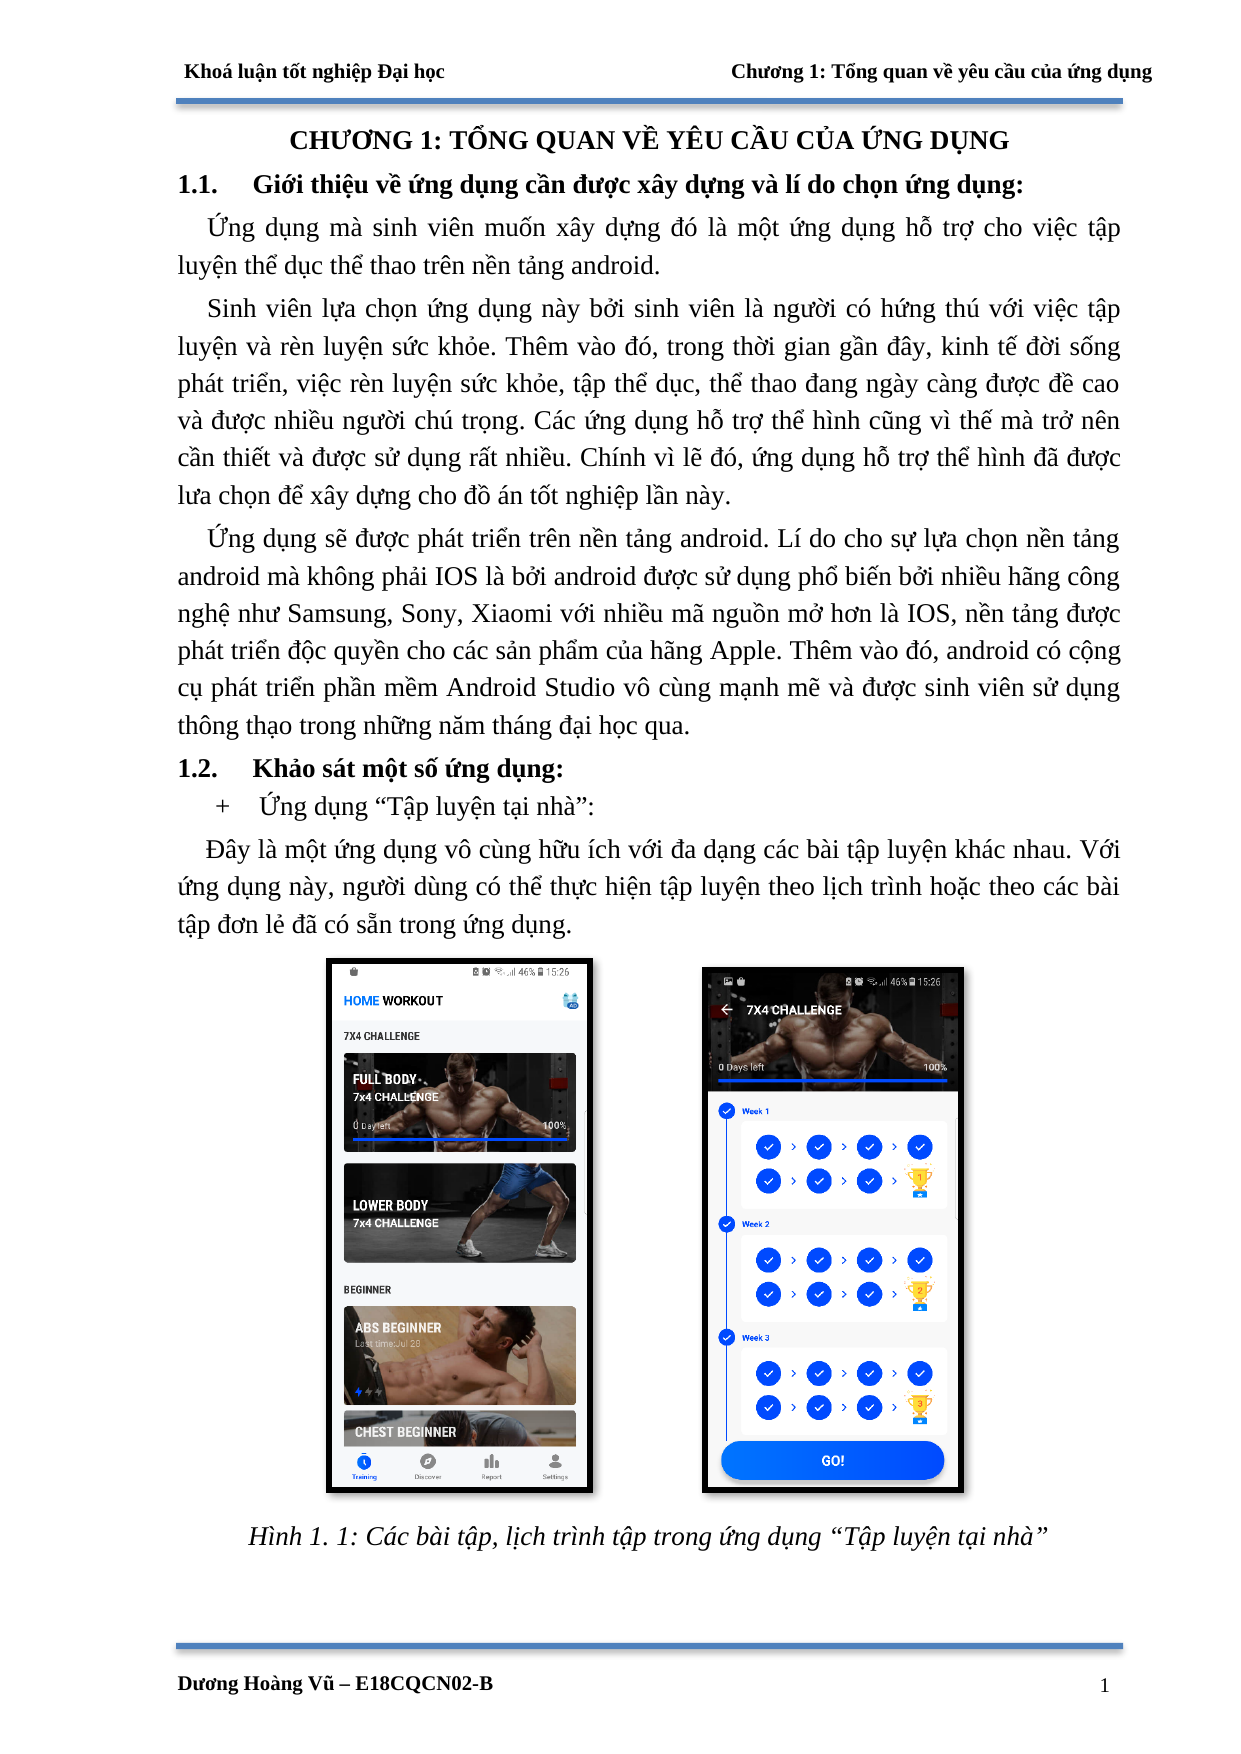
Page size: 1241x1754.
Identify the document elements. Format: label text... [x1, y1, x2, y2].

text Ứng dụng mà sinh viên muốn xây dựng đó là một ứng dụng hỗ trợ cho việc tập luyện thể dục thể thao trên nền tảng android. [177, 211, 1122, 280]
text Sinh viên lựa chọn ứng dụng này bởi sinh viên là người có hứng thú với việc tập luyện và rèn luyện sức khỏe. Thêm vào đó, trong thời gian gần đây, kinh tế đời sống phát triển, việc rèn luyện sức khỏe, tập thể dục, thể thao đang ngày càng được đề cao và được nhiều người chú trọng. Các ứng dụng hỗ trợ thể hình cũng vì thế mà trở nên cần thiết và được sử dụng rất nhiều. Chính vì lẽ đó, ứng dụng hỗ trợ thể hình đã được lưa chọn để xây dựng cho đồ án tốt nghiệp lần này. [177, 292, 1122, 510]
list Ứng dụng “Tập luyện tại nhà”: [215, 789, 1122, 821]
text Hình 1. 1: Các bài tập, lịch trình tập trong ứng dụng “Tập luyện tại nhà” [177, 1520, 1122, 1551]
text CHƯƠNG 1: TỔNG QUAN VỀ YÊU CẦU CỦA ỨNG DỤNG [177, 124, 1122, 156]
list Giới thiệu về ứng dụng cần được xây dựng và lí do chọn ứng dụng: [177, 168, 1122, 199]
picture [708, 973, 958, 1487]
list Khảo sát một số ứng dụng: [177, 752, 1122, 783]
picture [332, 964, 587, 1487]
text Đây là một ứng dụng vô cùng hữu ích với đa dạng các bài tập luyện khác nhau. Với ứng dụng này, người dùng có thể thực hiện tập luyện theo lịch trình hoặc theo các bài tập đơn lẻ đã có sẵn trong ứng dụng. [177, 833, 1122, 939]
text Ứng dụng sẽ được phát triển trên nền tảng android. Lí do cho sự lựa chọn nền tảng android mà không phải IOS là bởi android được sử dụng phổ biến bởi nhiều hãng công nghệ như Samsung, Sony, Xiaomi với nhiều mã nguồn mở hơn là IOS, nền tảng được phát triển độc quyền cho các sản phẩm của hãng Apple. Thêm vào đó, android có cộng cụ phát triển phần mềm Android Studio vô cùng mạnh mẽ và được sinh viên sử dụng thông thạo trong những năm tháng đại học qua. [177, 522, 1122, 740]
